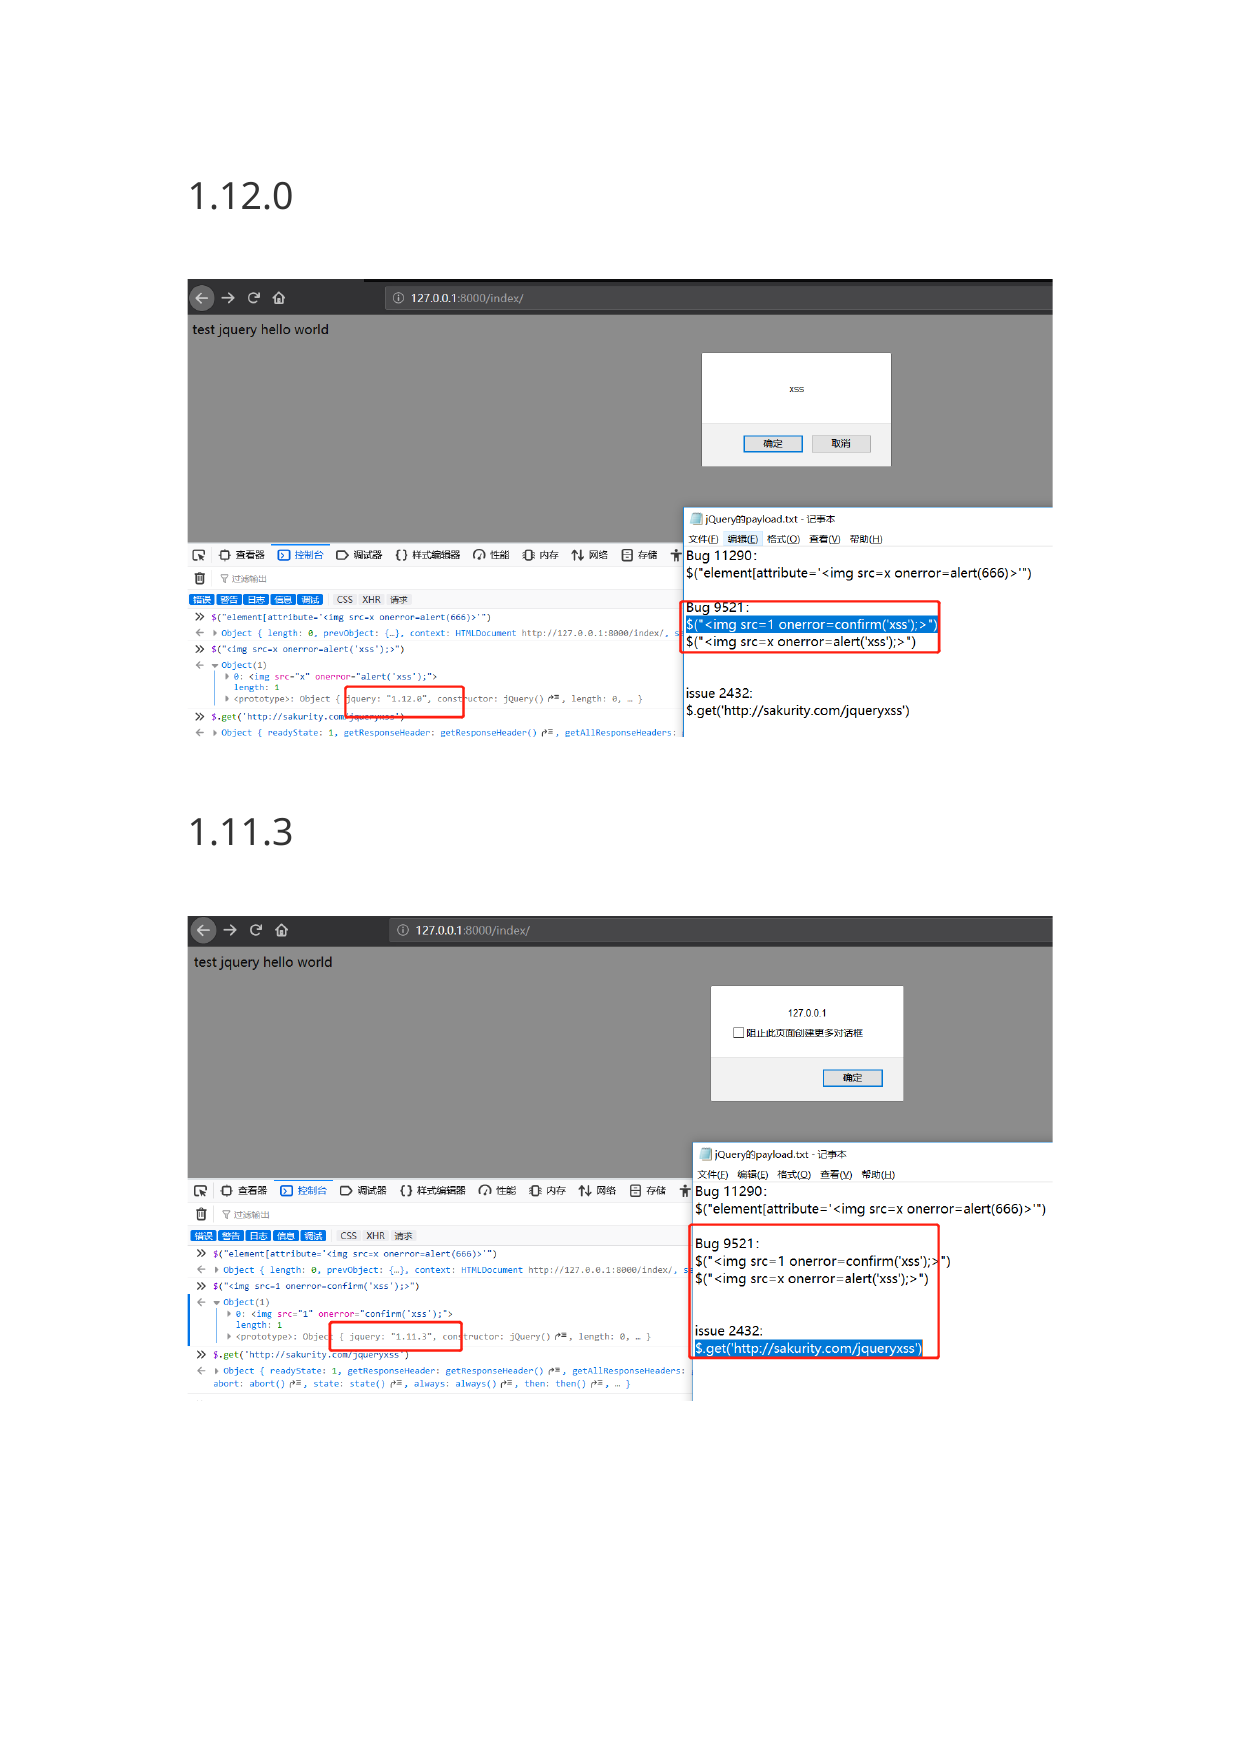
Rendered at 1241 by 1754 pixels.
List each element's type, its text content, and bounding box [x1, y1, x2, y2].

subtitle 1.12.0 [187, 162, 1053, 227]
picture [187, 279, 1053, 737]
subtitle 1.11.3 [187, 798, 1053, 863]
picture [187, 916, 1053, 1401]
